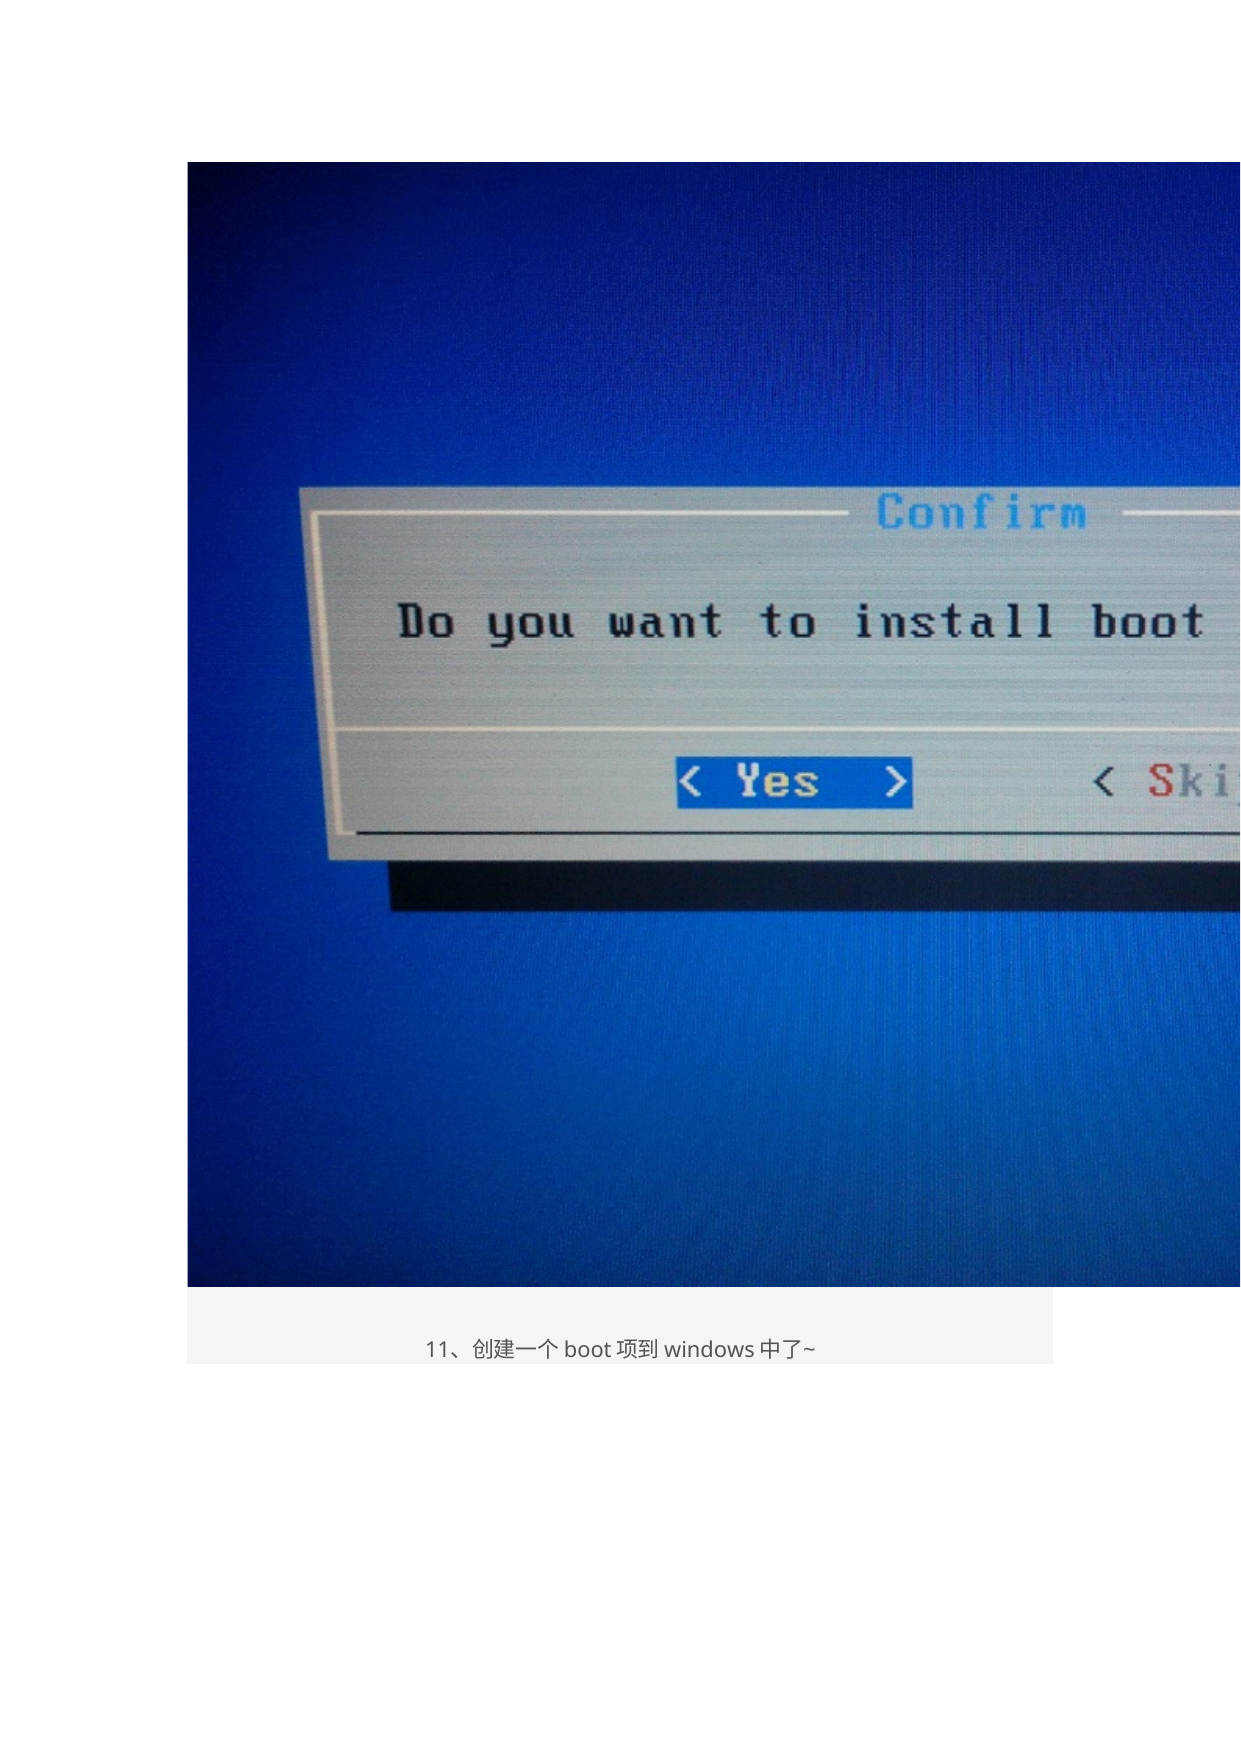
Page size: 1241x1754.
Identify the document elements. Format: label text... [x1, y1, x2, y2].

picture [187, 162, 1241, 1287]
text 11、创建一个boot项到windows中了~ [187, 1332, 1053, 1364]
